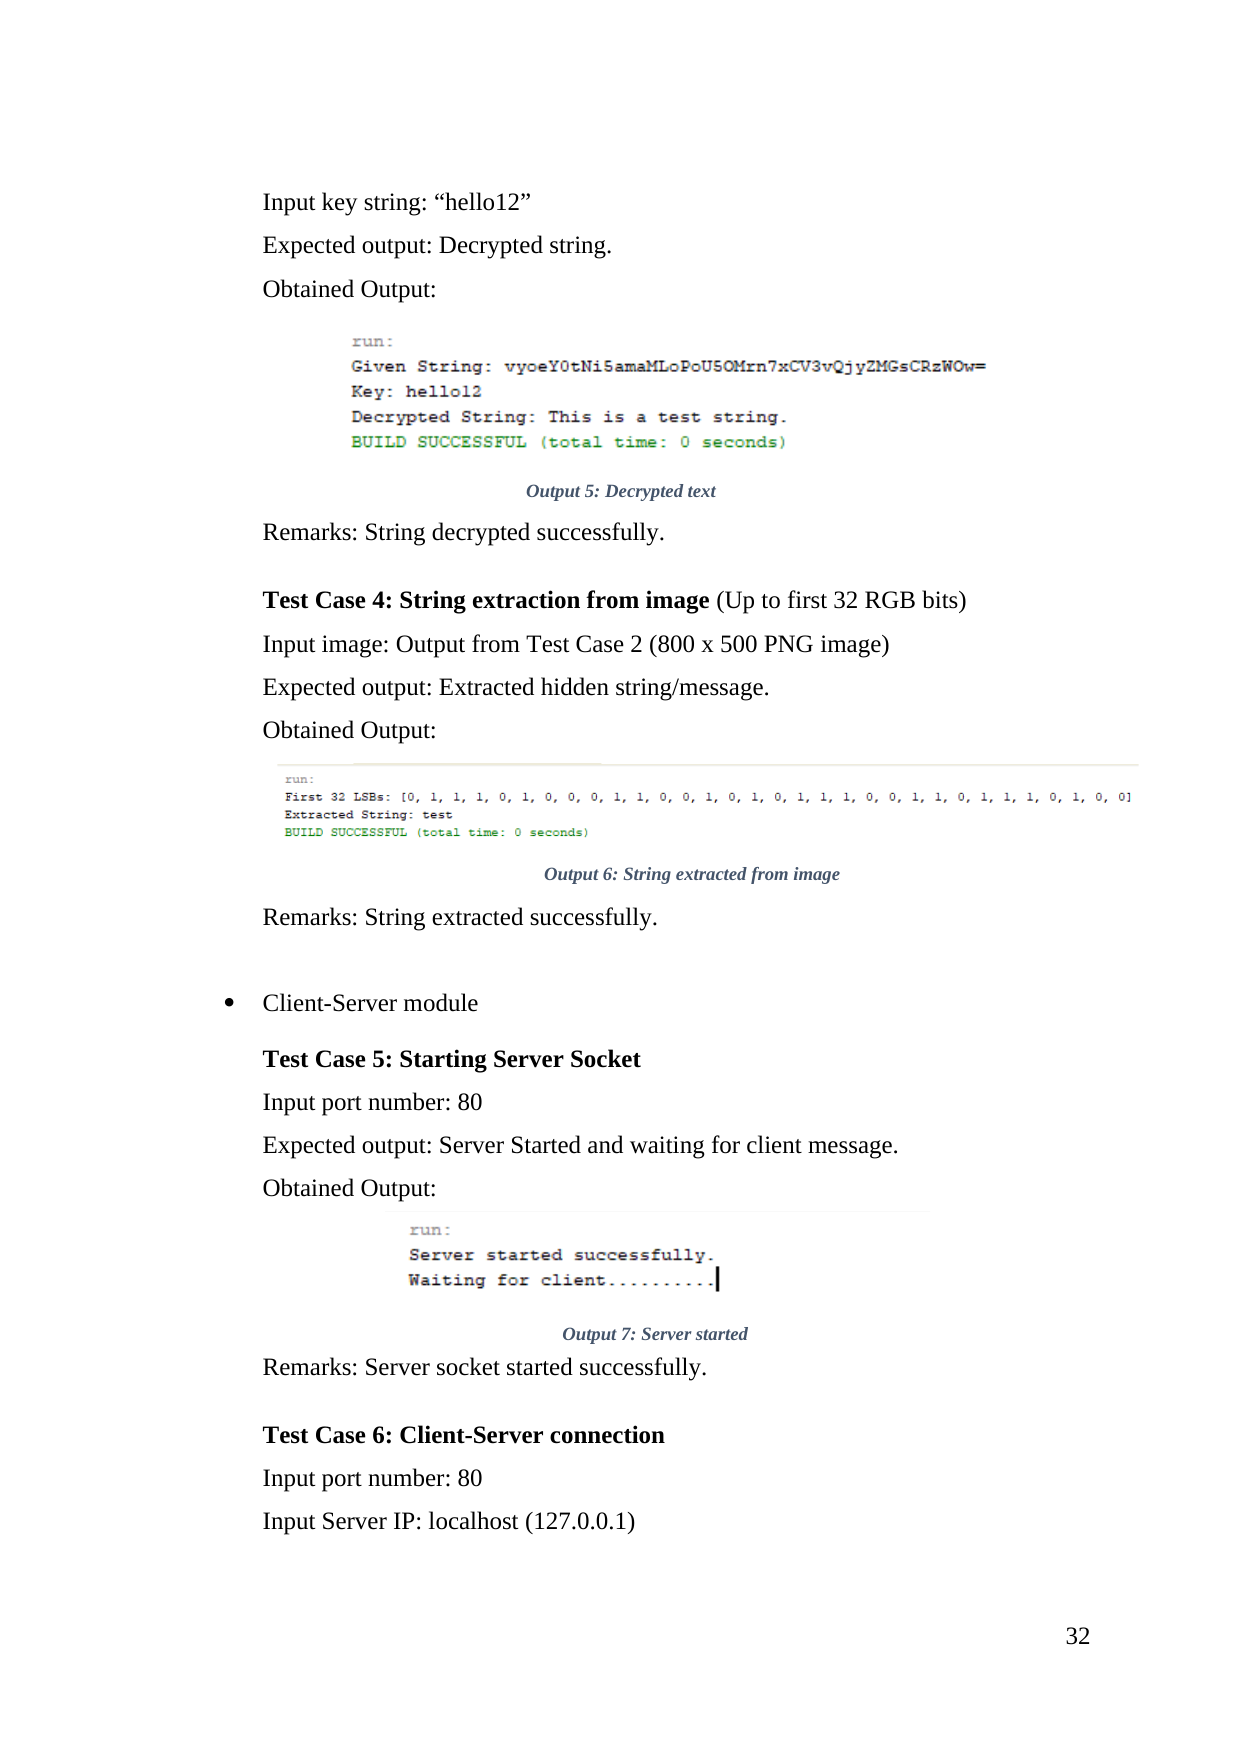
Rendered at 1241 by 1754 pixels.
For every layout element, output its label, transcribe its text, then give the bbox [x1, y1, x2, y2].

text Input port number: 80 [262, 1463, 1090, 1492]
text Input image: Output from Test Case 2 (800 x 500 PNG image) [262, 629, 1090, 657]
text Input port number: 80 [262, 1087, 1090, 1116]
text Input Server IP: localhost (127.0.0.1) [262, 1506, 1090, 1535]
text Test Case 4: String extraction from image (Up to first 32 RGB bits) [225, 586, 1090, 614]
text Input key string: “hello12” [262, 187, 1090, 216]
text Obtained Output: [262, 274, 1090, 302]
text Obtained Output: [262, 1173, 1090, 1202]
text Expected output: Decrypted string. [262, 231, 1090, 259]
list Client-Server module [225, 988, 1090, 1017]
picture [385, 1211, 931, 1350]
picture [276, 763, 1139, 860]
text Test Case 5: Starting Server Socket [262, 1044, 1090, 1072]
text Expected output: Server Started and waiting for client message. [262, 1130, 1090, 1159]
picture [336, 323, 997, 468]
text Test Case 6: Client-Server connection [262, 1420, 1090, 1448]
text Obtained Output: [262, 715, 1090, 744]
text Expected output: Extracted hidden string/message. [262, 672, 1090, 701]
